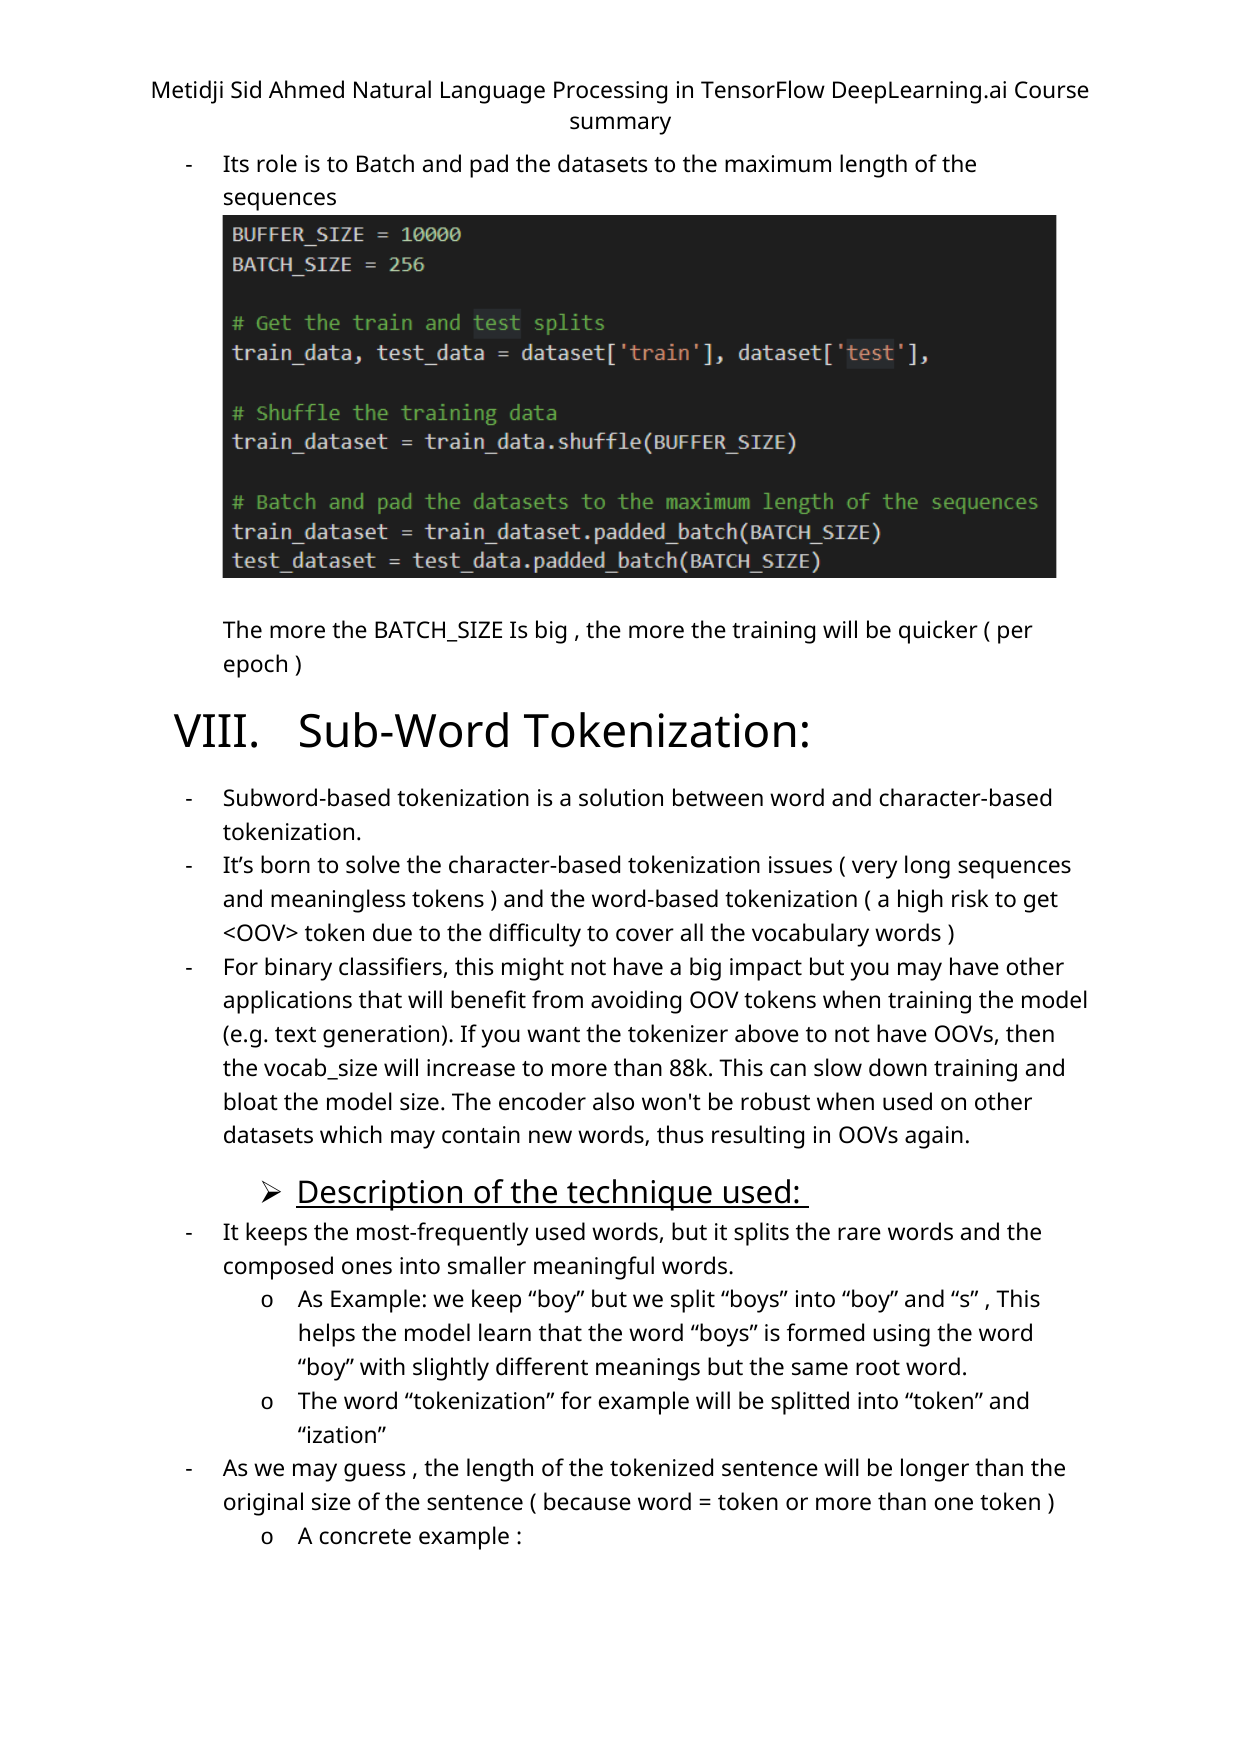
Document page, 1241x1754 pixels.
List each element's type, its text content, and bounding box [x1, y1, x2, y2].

list Subword-based tokenization is a solution between word and character-based tokenization. [185, 782, 1093, 847]
list It’s born to solve the character-based tokenization issues ( very long sequences and meaningless tokens ) and the word-based tokenization ( a high risk to get <OOV> token due to the difficulty to cover all the vocabulary words ) [185, 849, 1093, 948]
picture [222, 215, 1057, 578]
list For binary classifiers, this might not have a big impact but you may have other applications that will benefit from avoiding OOV tokens when training the model (e.g. text generation). If you want the tokenizer above to not have OOVs, then the vocab_size will increase to more than 88k. This can slow down training and bloat the model size. The encoder also won't be robust when used on other datasets which may contain new words, thus resulting in OOVs again. [185, 951, 1093, 1151]
list It keeps the most-frequently used words, but it splits the rare words and the composed ones into smaller meaningful words. [185, 1216, 1093, 1281]
list Its role is to Batch and pad the datasets to the maximum length of the sequences [185, 148, 1093, 213]
subtitle Description of the technique used: [259, 1170, 1093, 1212]
list As Example: we keep “boy” but we split “boys” into “boy” and “s” , This helps the model learn that the word “boys” is formed using the word “boy” with slightly different meanings but the same root word. [260, 1283, 1093, 1382]
list The more the BATCH_SIZE Is big , the more the training will be quicker ( per epoch ) [223, 614, 1093, 679]
subtitle Sub-Word Tokenization: [260, 698, 1093, 760]
list The word “tokenization” for example will be splitted into “token” and “ization” [260, 1385, 1093, 1450]
list As we may guess , the length of the tokenized sentence will be longer than the original size of the sentence ( because word = token or more than one token ) [185, 1452, 1093, 1517]
list A concrete example : [260, 1520, 1093, 1551]
